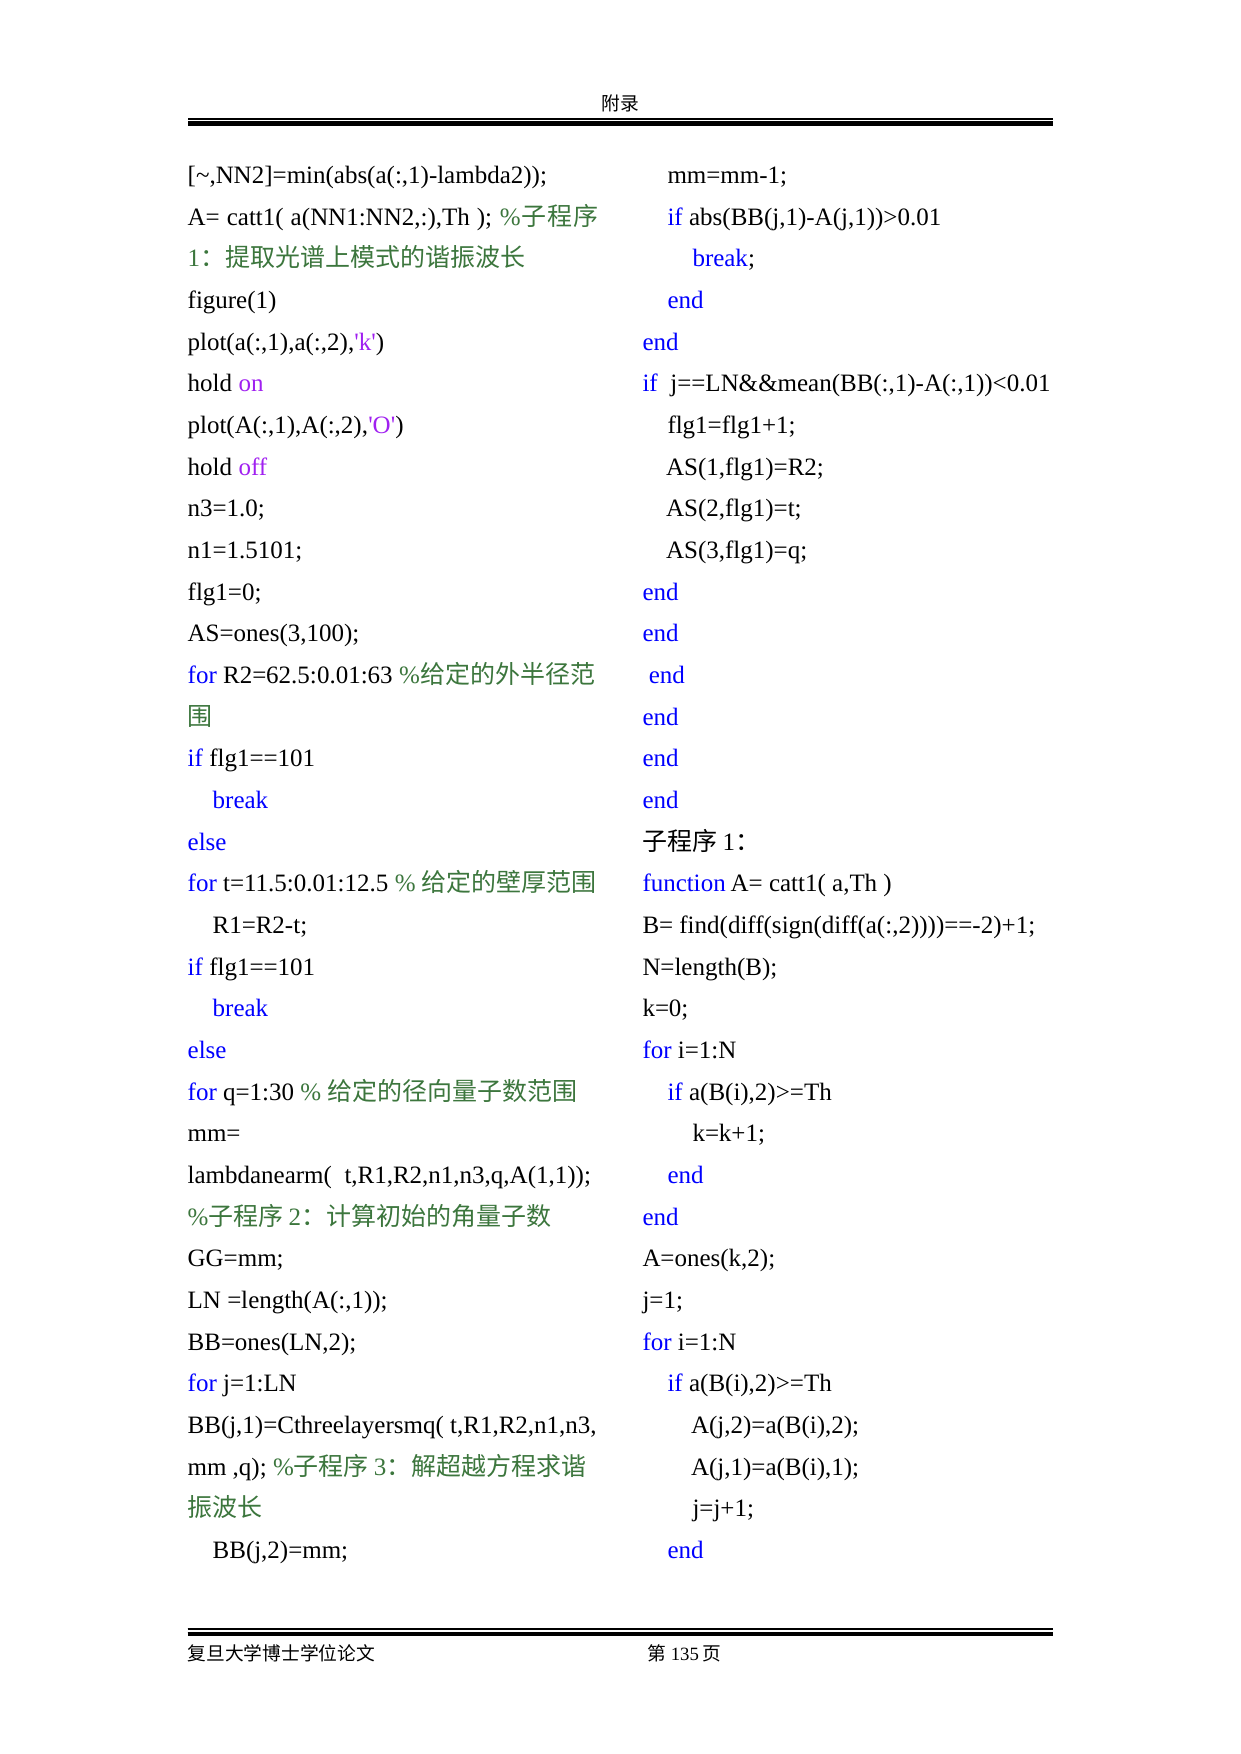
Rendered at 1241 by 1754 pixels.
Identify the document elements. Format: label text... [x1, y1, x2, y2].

text N=length(B); [642, 942, 1053, 983]
text figure(1) [187, 275, 598, 317]
text function A= catt1( a,Th ) [642, 858, 1053, 900]
text BB(j,1)=Cthreelayersmq( t,R1,R2,n1,n3,mm ,q); %子程序3：解超越方程求谐振波长 [187, 1400, 598, 1525]
text A= catt1( a(NN1:NN2,:),Th ); %子程序1：提取光谱上模式的谐振波长 [187, 192, 598, 275]
text j=j+1; [642, 1483, 1053, 1525]
text for R2=62.5:0.01:63 %给定的外半径范围 [187, 650, 598, 733]
text if flg1==101 [187, 942, 598, 983]
text BB(j,2)=mm; [187, 1525, 598, 1567]
text flg1=flg1+1; [642, 400, 1053, 442]
text end [642, 692, 1053, 733]
text for i=1:N [642, 1025, 1053, 1067]
text hold off [187, 442, 598, 483]
text AS(1,flg1)=R2; [642, 442, 1053, 483]
text j=1; [642, 1275, 1053, 1317]
text A(j,2)=a(B(i),2); [642, 1400, 1053, 1442]
text k=k+1; [642, 1108, 1053, 1150]
text 子程序1： [642, 817, 1053, 858]
text AS(3,flg1)=q; [642, 525, 1053, 567]
text end [642, 1150, 1053, 1192]
text AS(2,flg1)=t; [642, 483, 1053, 525]
text for t=11.5:0.01:12.5 % 给定的壁厚范围 [187, 858, 598, 900]
text mm= lambdanearm( t,R1,R2,n1,n3,q,A(1,1)); %子程序2：计算初始的角量子数 [187, 1108, 598, 1233]
text end [642, 775, 1053, 817]
text end [642, 608, 1053, 650]
text R1=R2-t; [187, 900, 598, 942]
text for q=1:30 % 给定的径向量子数范围 [187, 1067, 598, 1108]
text if a(B(i),2)>=Th [642, 1067, 1053, 1108]
text if j==LN&&mean(BB(:,1)-A(:,1))<0.01 [642, 358, 1053, 400]
text end [642, 1192, 1053, 1233]
text LN =length(A(:,1)); [187, 1275, 598, 1317]
text for i=1:N [642, 1317, 1053, 1358]
text GG=mm; [187, 1233, 598, 1275]
text break; [642, 233, 1053, 275]
text BB=ones(LN,2); [187, 1317, 598, 1358]
text break [187, 775, 598, 817]
text end [642, 275, 1053, 317]
text if flg1==101 [187, 733, 598, 775]
text end [642, 650, 1053, 692]
text end [642, 317, 1053, 358]
text flg1=0; [187, 567, 598, 608]
text k=0; [642, 983, 1053, 1025]
text [~,NN2]=min(abs(a(:,1)-lambda2)); [187, 150, 598, 192]
text AS=ones(3,100); [187, 608, 598, 650]
text end [642, 733, 1053, 775]
text if abs(BB(j,1)-A(j,1))>0.01 [642, 192, 1053, 233]
text end [642, 567, 1053, 608]
text plot(A(:,1),A(:,2),'O') [187, 400, 598, 442]
text hold on [187, 358, 598, 400]
text for j=1:LN [187, 1358, 598, 1400]
text break [187, 983, 598, 1025]
text n1=1.5101; [187, 525, 598, 567]
text B= find(diff(sign(diff(a(:,2))))==-2)+1; [642, 900, 1053, 942]
text if a(B(i),2)>=Th [642, 1358, 1053, 1400]
text A(j,1)=a(B(i),1); [642, 1442, 1053, 1483]
text else [187, 817, 598, 858]
text n3=1.0; [187, 483, 598, 525]
text plot(a(:,1),a(:,2),'k') [187, 317, 598, 358]
text else [187, 1025, 598, 1067]
text A=ones(k,2); [642, 1233, 1053, 1275]
text mm=mm-1; [642, 150, 1053, 192]
text end [642, 1525, 1053, 1567]
